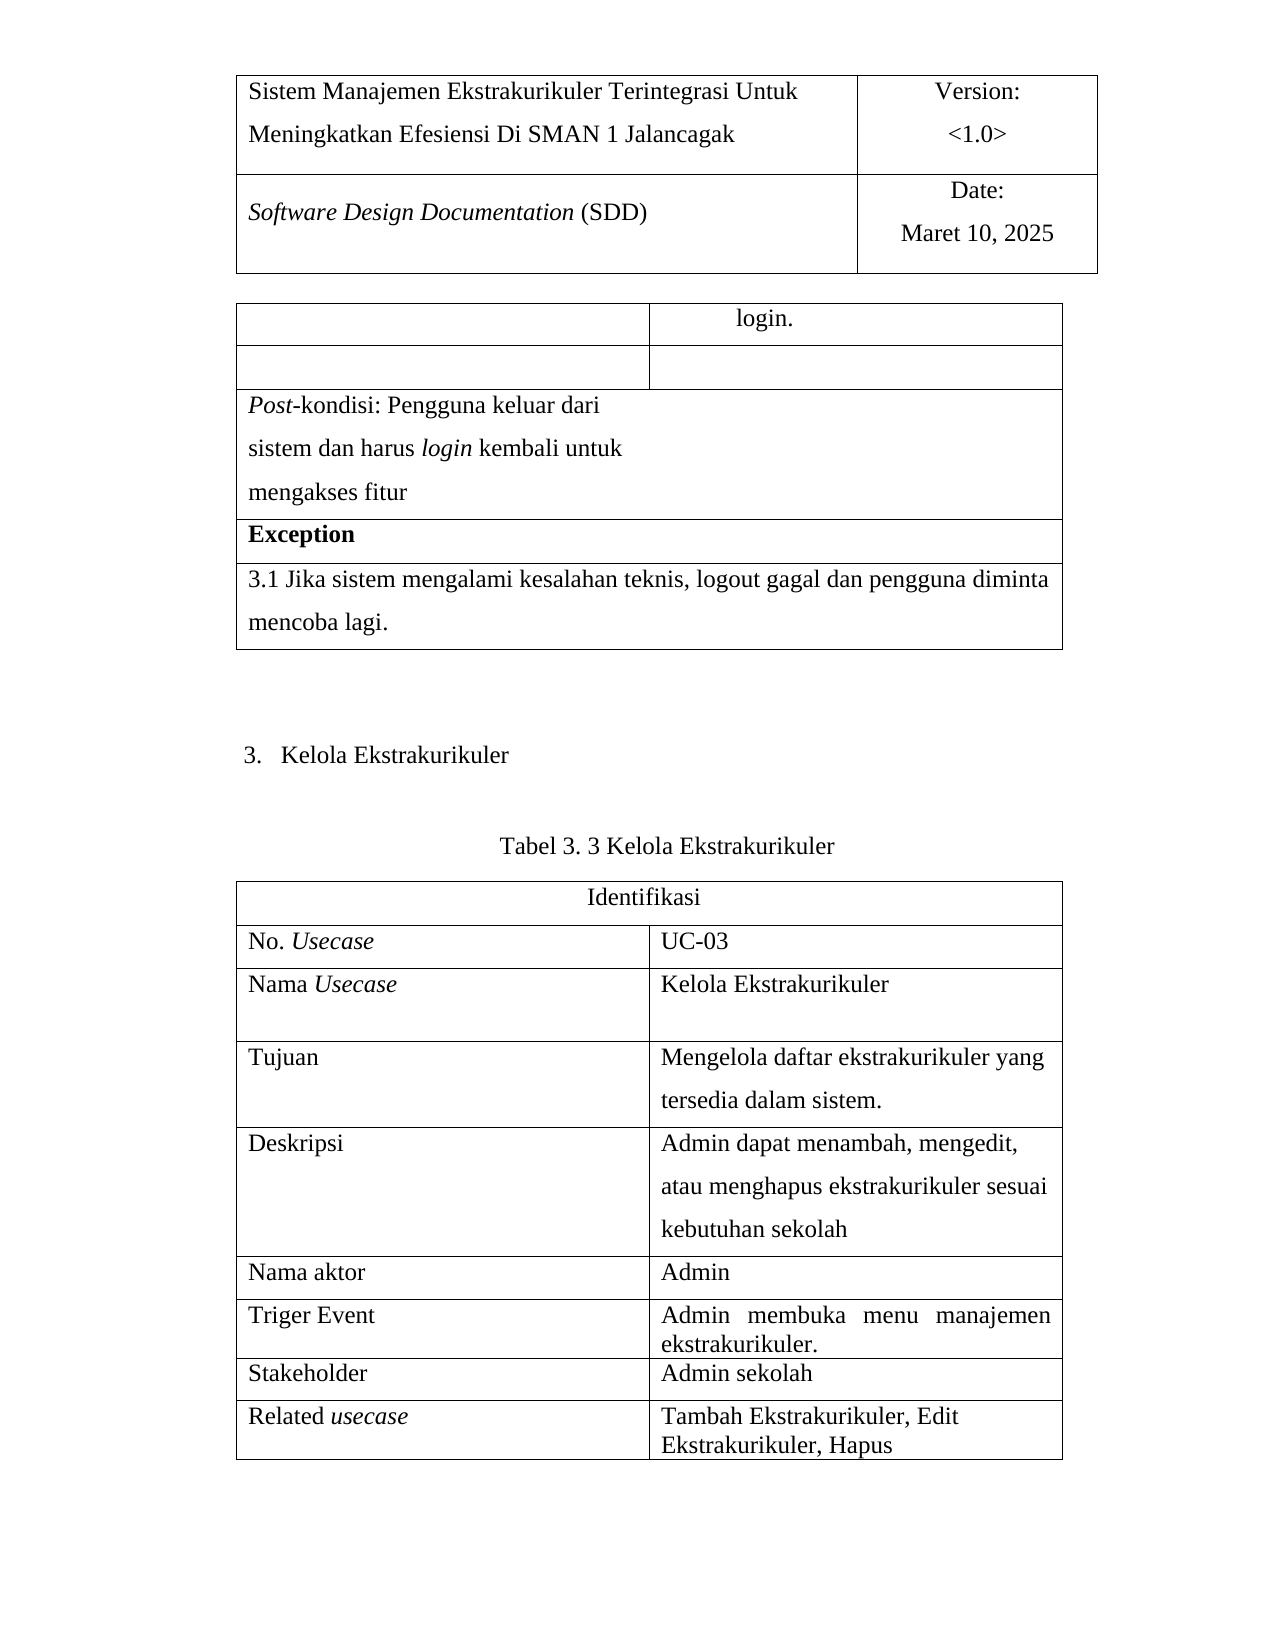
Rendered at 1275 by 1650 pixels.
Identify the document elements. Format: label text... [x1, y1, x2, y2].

table_cell Admin membuka menu manajemen ekstrakurikuler. [650, 1300, 1062, 1357]
table_header [237, 882, 576, 925]
table_cell No. Usecase [237, 926, 649, 968]
table_cell Admin [650, 1257, 1062, 1299]
table_cell Admin sekolah [650, 1359, 1062, 1400]
table_cell Mengelola daftar ekstrakurikuler yang tersedia dalam sistem. [650, 1042, 1062, 1127]
table_cell 3.1 Jika sistem mengalami kesalahan teknis, logout gagal dan pengguna diminta mencoba lagi. [237, 564, 1062, 649]
table_cell Exception [237, 520, 649, 563]
table_cell Nama aktor [237, 1257, 649, 1299]
table_header Identifikasi [576, 882, 1062, 925]
table_cell Admin dapat menambah, mengedit, atau menghapus ekstrakurikuler sesuai kebutuhan sekolah [650, 1128, 1062, 1256]
table_cell Triger Event [237, 1300, 649, 1357]
list Kelola Ekstrakurikuler [243, 741, 1098, 769]
table_cell Stakeholder [237, 1359, 649, 1400]
table_cell Nama Usecase [237, 969, 649, 1041]
text Tabel 3. 3 Kelola Ekstrakurikuler [236, 831, 1098, 860]
table_cell [650, 390, 1062, 518]
table_cell Kelola Ekstrakurikuler [650, 969, 1062, 1041]
table_cell Post-kondisi: Pengguna keluar dari sistem dan harus login kembali untuk mengakses fitur [237, 390, 649, 518]
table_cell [650, 1401, 1062, 1459]
table_cell [650, 520, 1062, 563]
table_cell Related usecase [237, 1401, 649, 1459]
table_cell UC-03 [650, 926, 1062, 968]
table_cell [237, 304, 649, 345]
table_cell Deskripsi [237, 1128, 649, 1256]
table_cell [237, 346, 649, 389]
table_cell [650, 304, 1062, 345]
table_cell Tujuan [237, 1042, 649, 1127]
table_cell [650, 346, 1062, 389]
